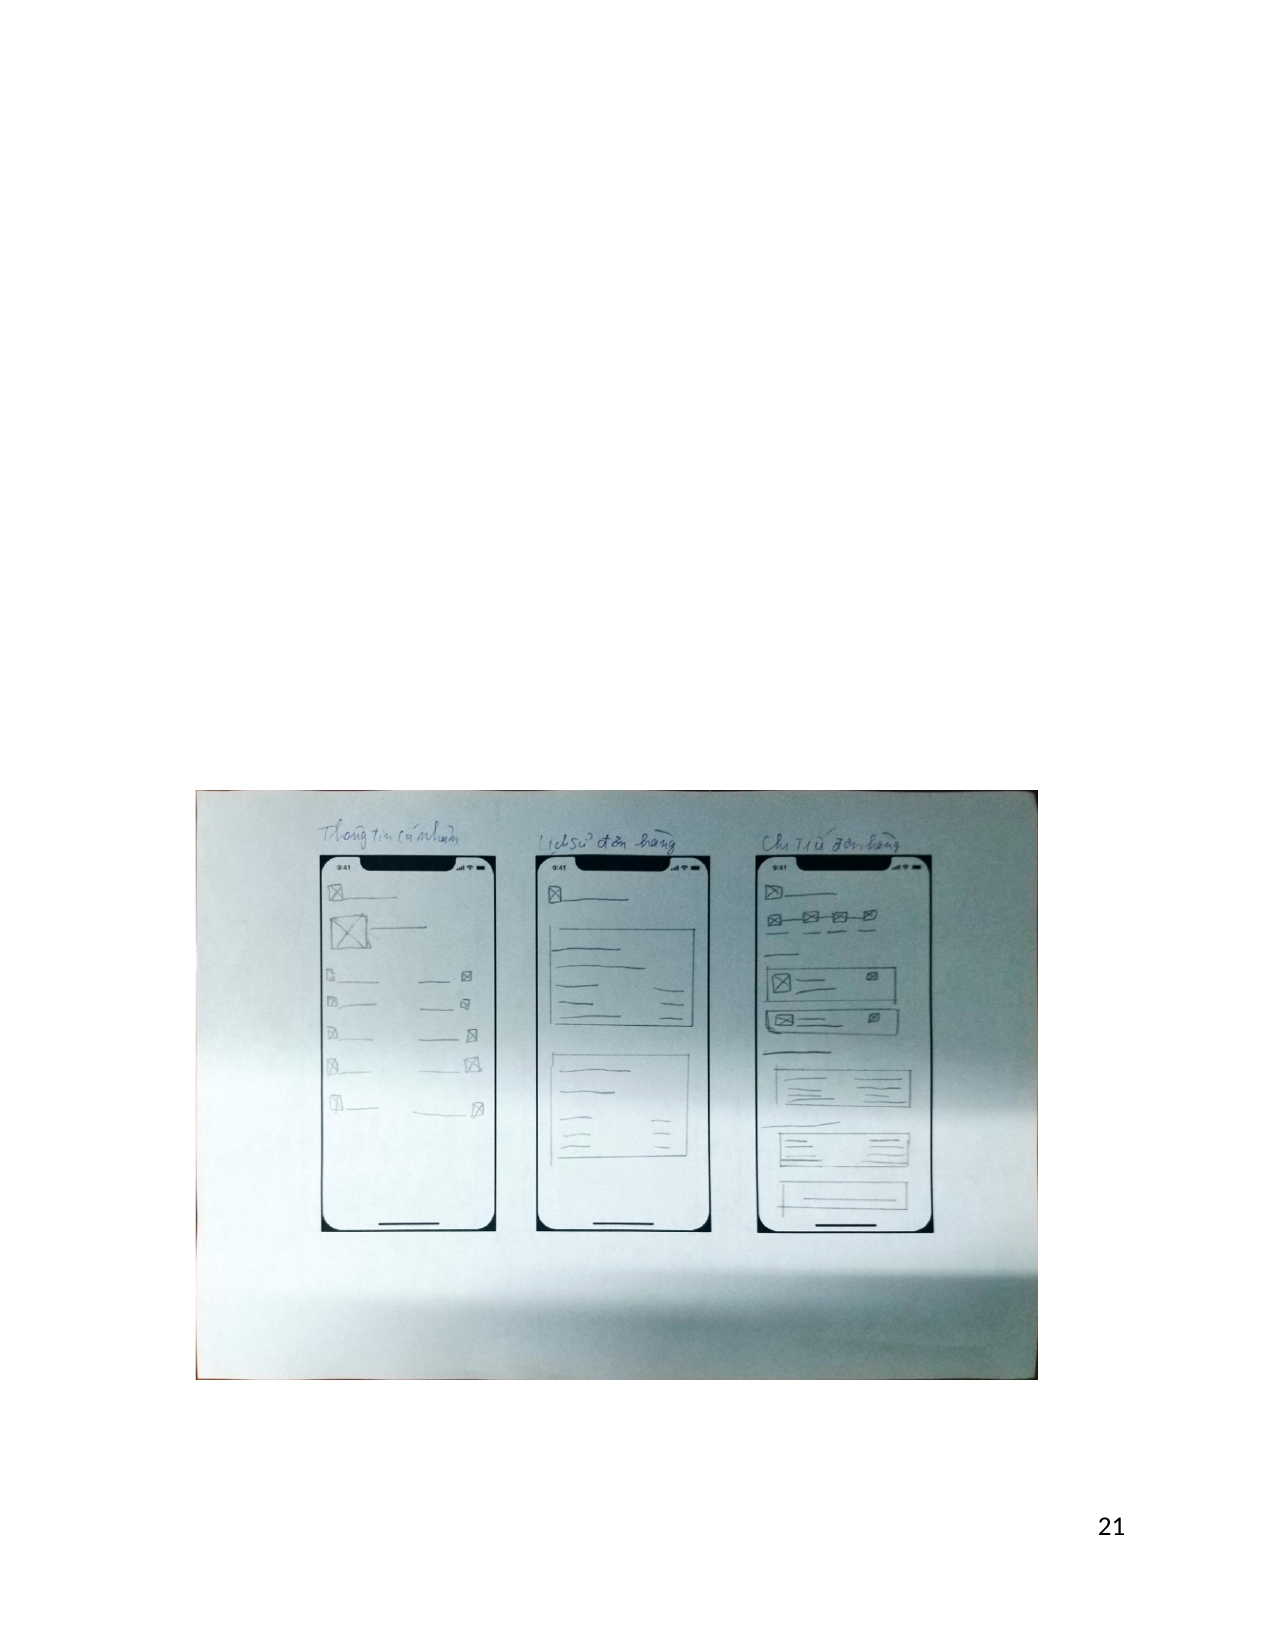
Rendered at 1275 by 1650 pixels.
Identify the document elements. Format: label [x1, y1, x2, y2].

picture [197, 790, 1037, 1380]
